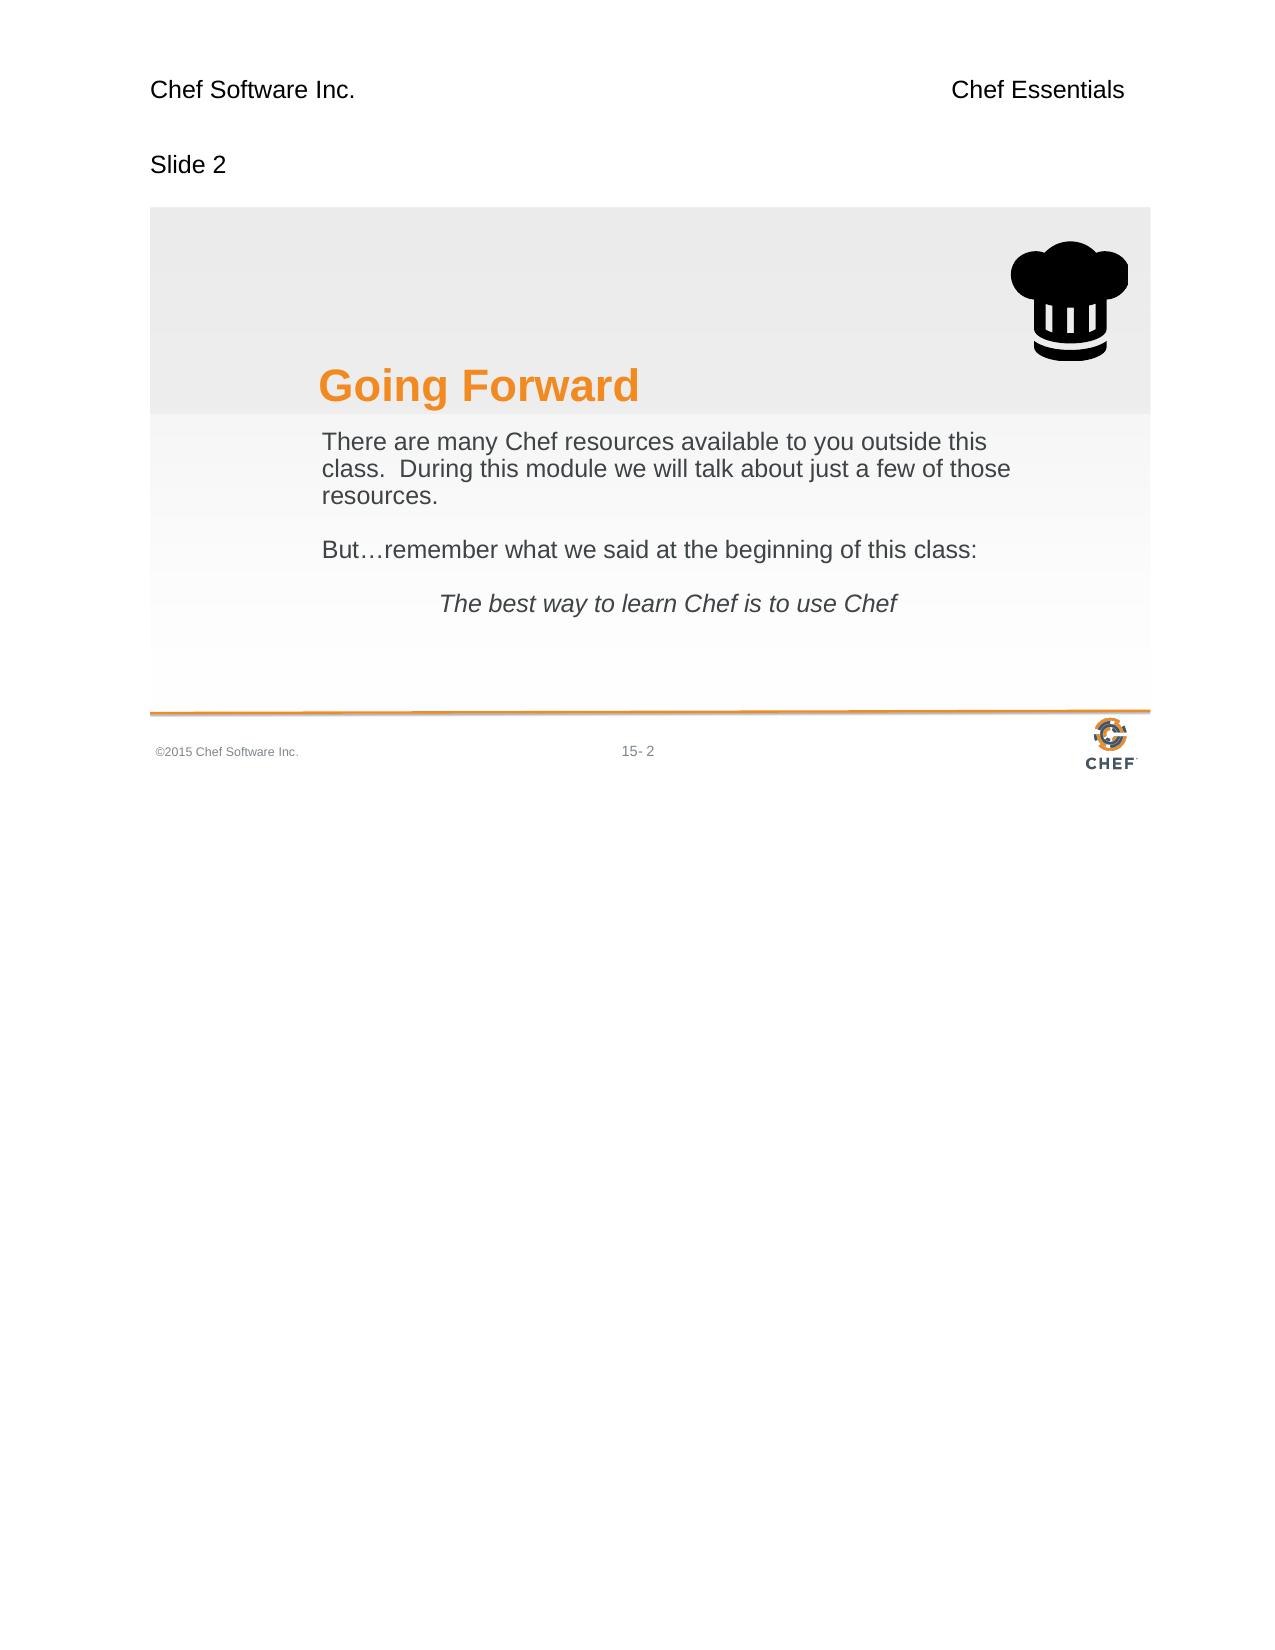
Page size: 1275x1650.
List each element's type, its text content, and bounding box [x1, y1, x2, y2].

text Slide 2 [150, 150, 1125, 179]
